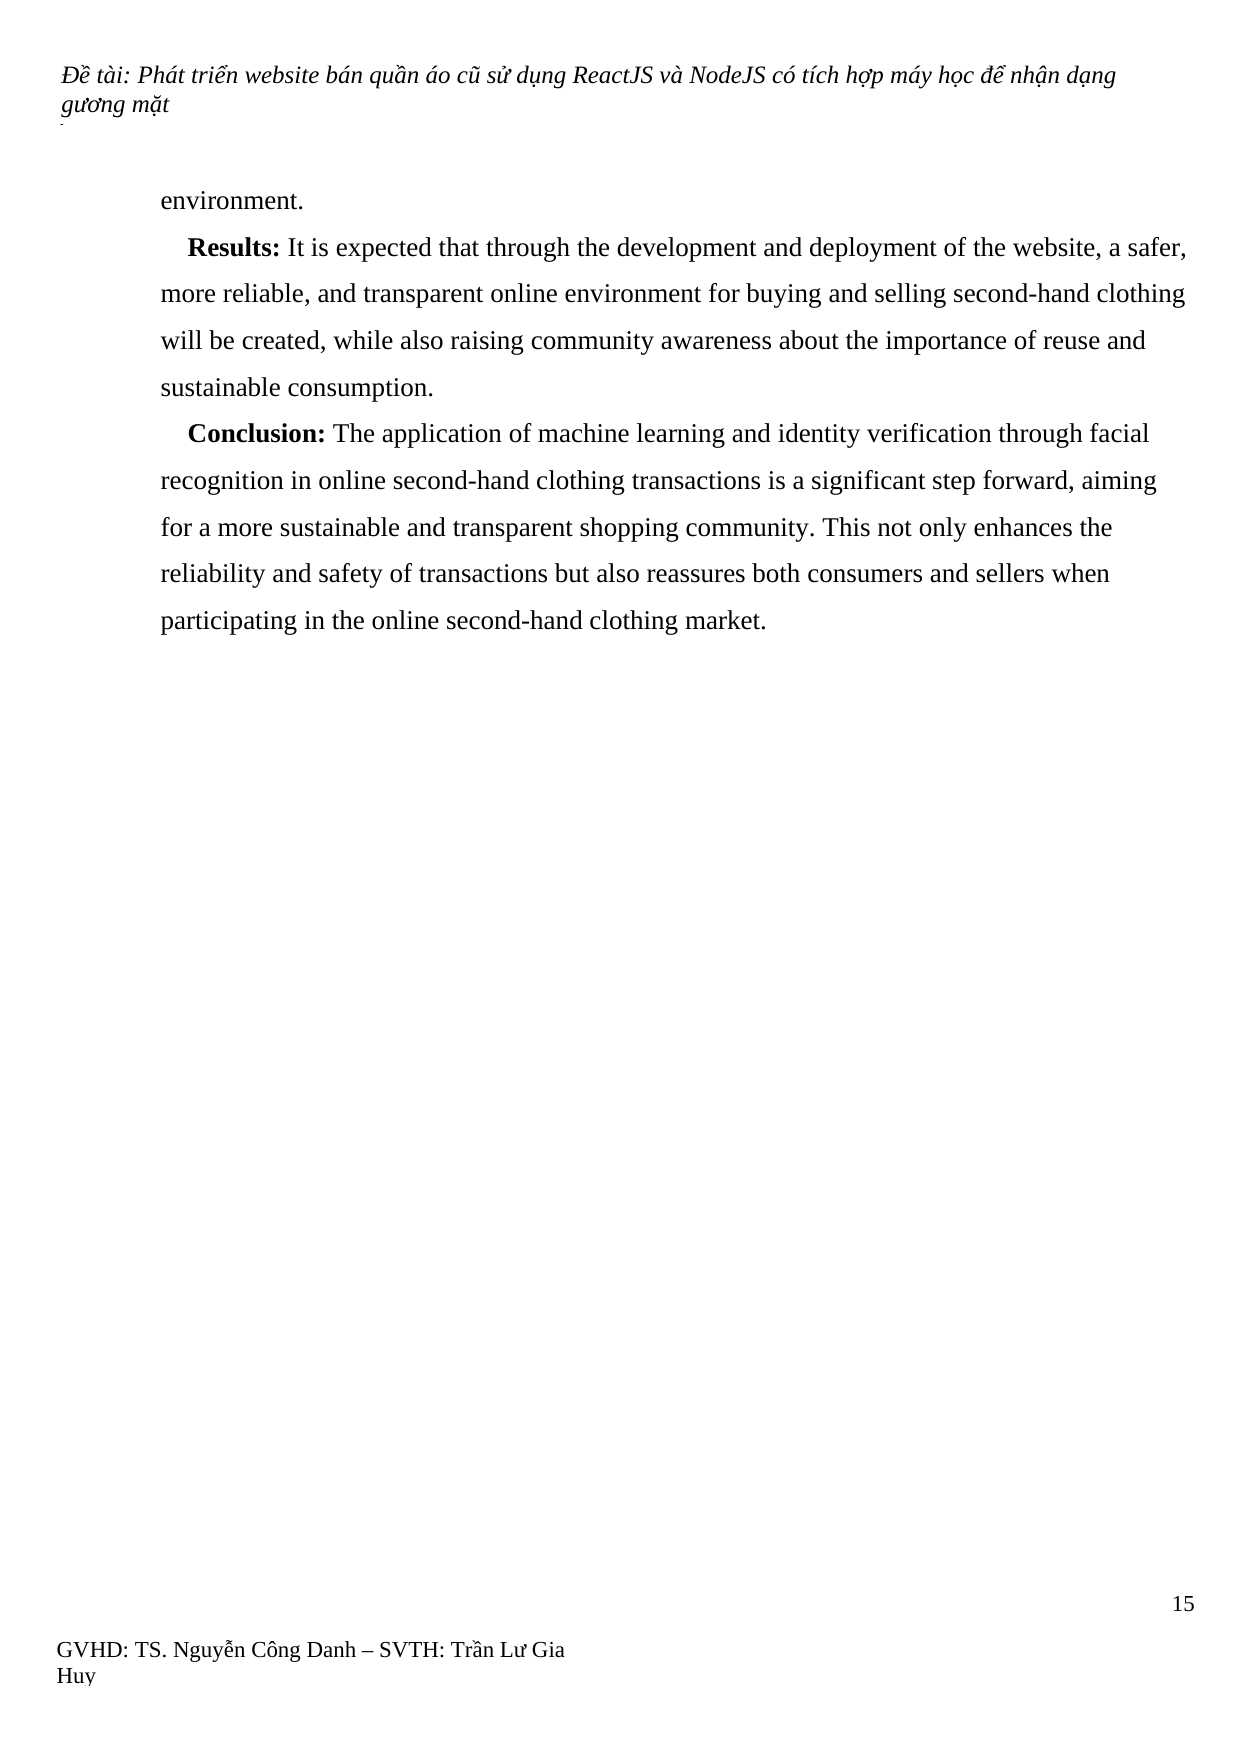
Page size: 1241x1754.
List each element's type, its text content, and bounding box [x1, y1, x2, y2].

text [160, 137, 1194, 215]
text Results: It is expected that through the development and deployment of the website, a safer, more reliable, and transparent online environment for buying and selling second-hand clothing will be created, while also raising community awareness about the importance of reuse and sustainable consumption. [160, 231, 1194, 402]
text Conclusion: The application of machine learning and identity verification through facial recognition in online second-hand clothing transactions is a significant step forward, aiming for a more sustainable and transparent shopping community. This not only enhances the reliability and safety of transactions but also reassures both consumers and sellers when participating in the online second-hand clothing market. [160, 417, 1194, 635]
